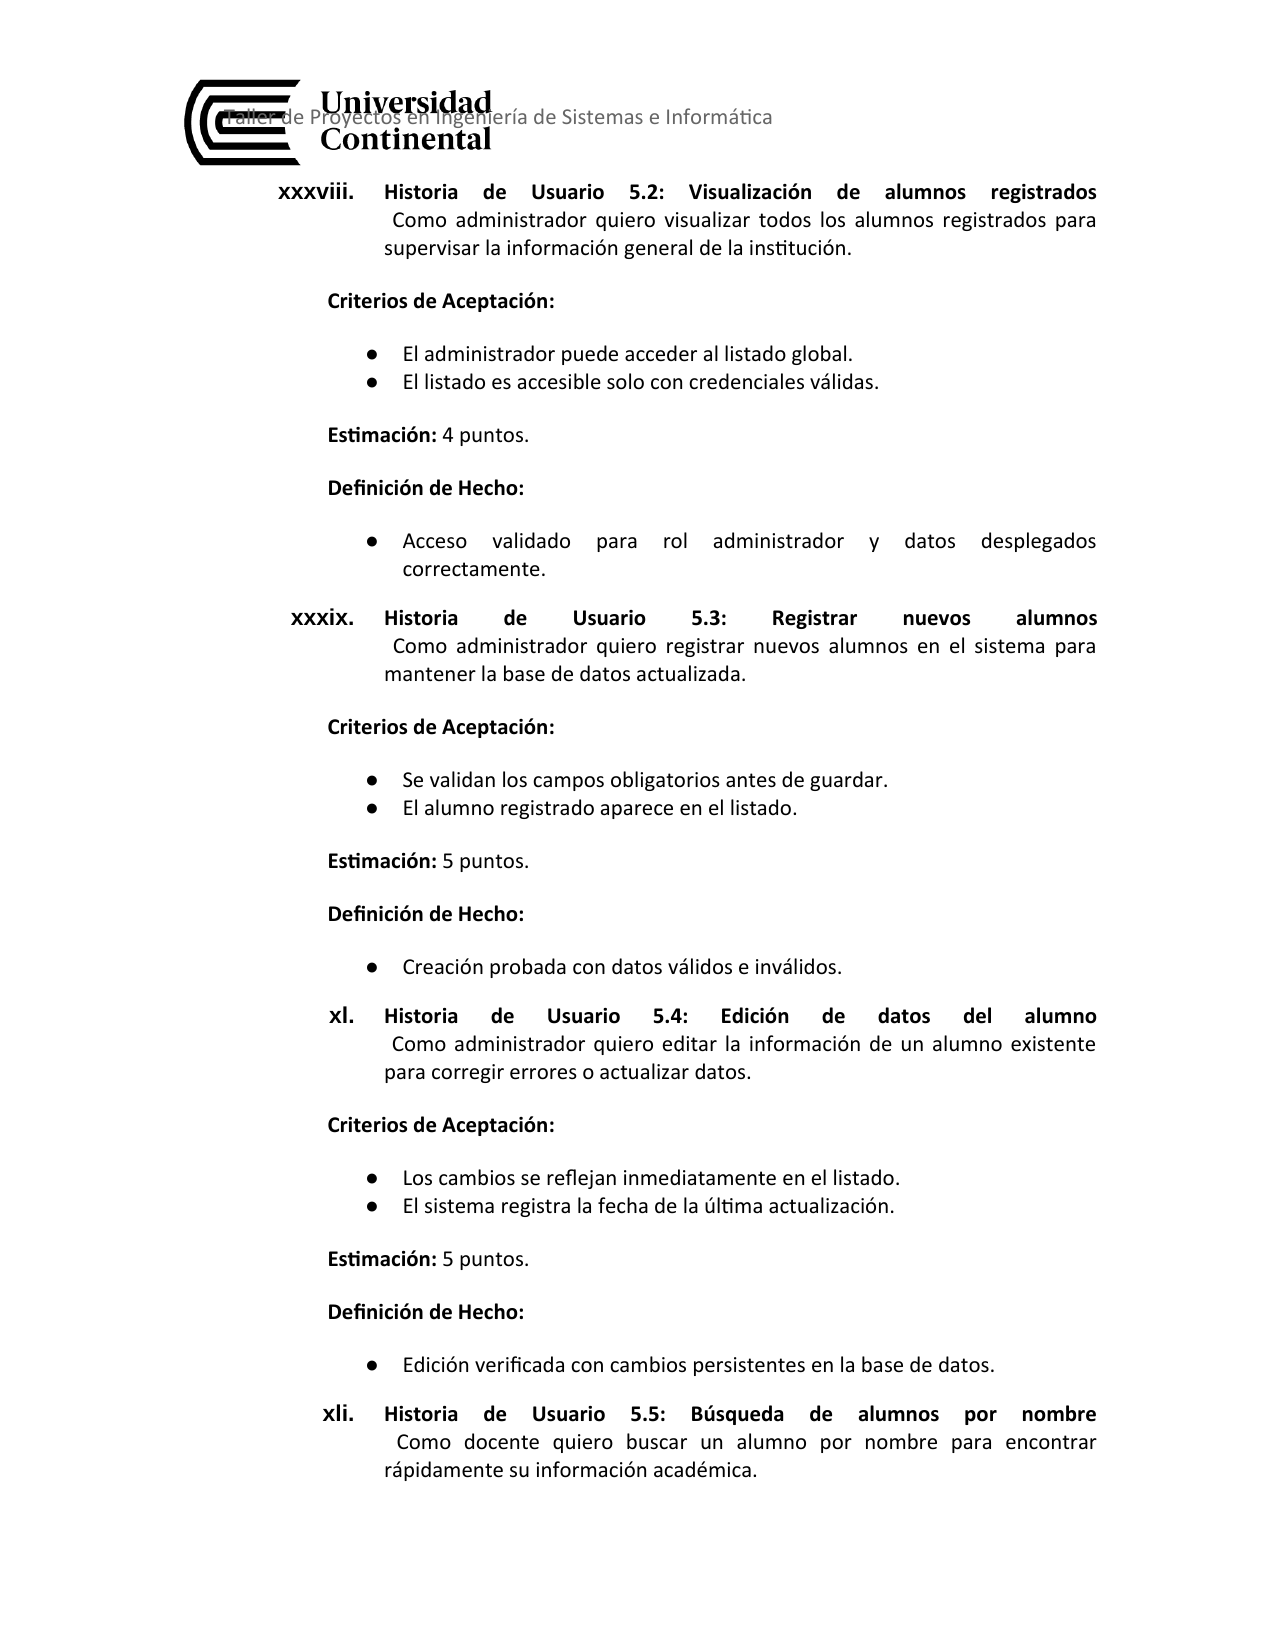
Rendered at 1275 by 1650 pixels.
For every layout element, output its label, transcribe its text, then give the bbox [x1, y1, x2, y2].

text Definición de Hecho: [327, 899, 1098, 927]
list El sistema registra la fecha de la última actualización. [365, 1191, 1098, 1219]
list Acceso validado para rol administrador y datos desplegados correctamente. [365, 526, 1098, 582]
list El alumno registrado aparece en el listado. [365, 793, 1098, 821]
list Se validan los campos obligatorios antes de guardar. [365, 765, 1098, 793]
text Estimación: 4 puntos. [327, 420, 1098, 448]
list Historia de Usuario 5.5: Búsqueda de alumnos por nombre Como docente quiero buscar un alumno por nombre para encontrar rápidamente su información académica. [354, 1399, 1098, 1483]
list Historia de Usuario 5.4: Edición de datos del alumno Como administrador quiero editar la información de un alumno existente para corregir errores o actualizar datos. [354, 1001, 1098, 1085]
text Criterios de Aceptación: [327, 286, 1098, 314]
text Criterios de Aceptación: [327, 1110, 1098, 1138]
list Los cambios se reflejan inmediatamente en el listado. [365, 1163, 1098, 1191]
text Estimación: 5 puntos. [327, 846, 1098, 874]
list El listado es accesible solo con credenciales válidas. [365, 367, 1098, 395]
text Estimación: 5 puntos. [327, 1244, 1098, 1272]
list Creación probada con datos válidos e inválidos. [365, 952, 1098, 980]
text Definición de Hecho: [327, 1297, 1098, 1325]
picture [180, 76, 496, 168]
list Historia de Usuario 5.2: Visualización de alumnos registrados Como administrador quiero visualizar todos los alumnos registrados para supervisar la información general de la institución. [354, 177, 1098, 261]
list El administrador puede acceder al listado global. [365, 339, 1098, 367]
text Criterios de Aceptación: [327, 712, 1098, 740]
list Historia de Usuario 5.3: Registrar nuevos alumnos Como administrador quiero registrar nuevos alumnos en el sistema para mantener la base de datos actualizada. [354, 603, 1098, 687]
list Edición verificada con cambios persistentes en la base de datos. [365, 1350, 1098, 1378]
text Definición de Hecho: [327, 473, 1098, 501]
